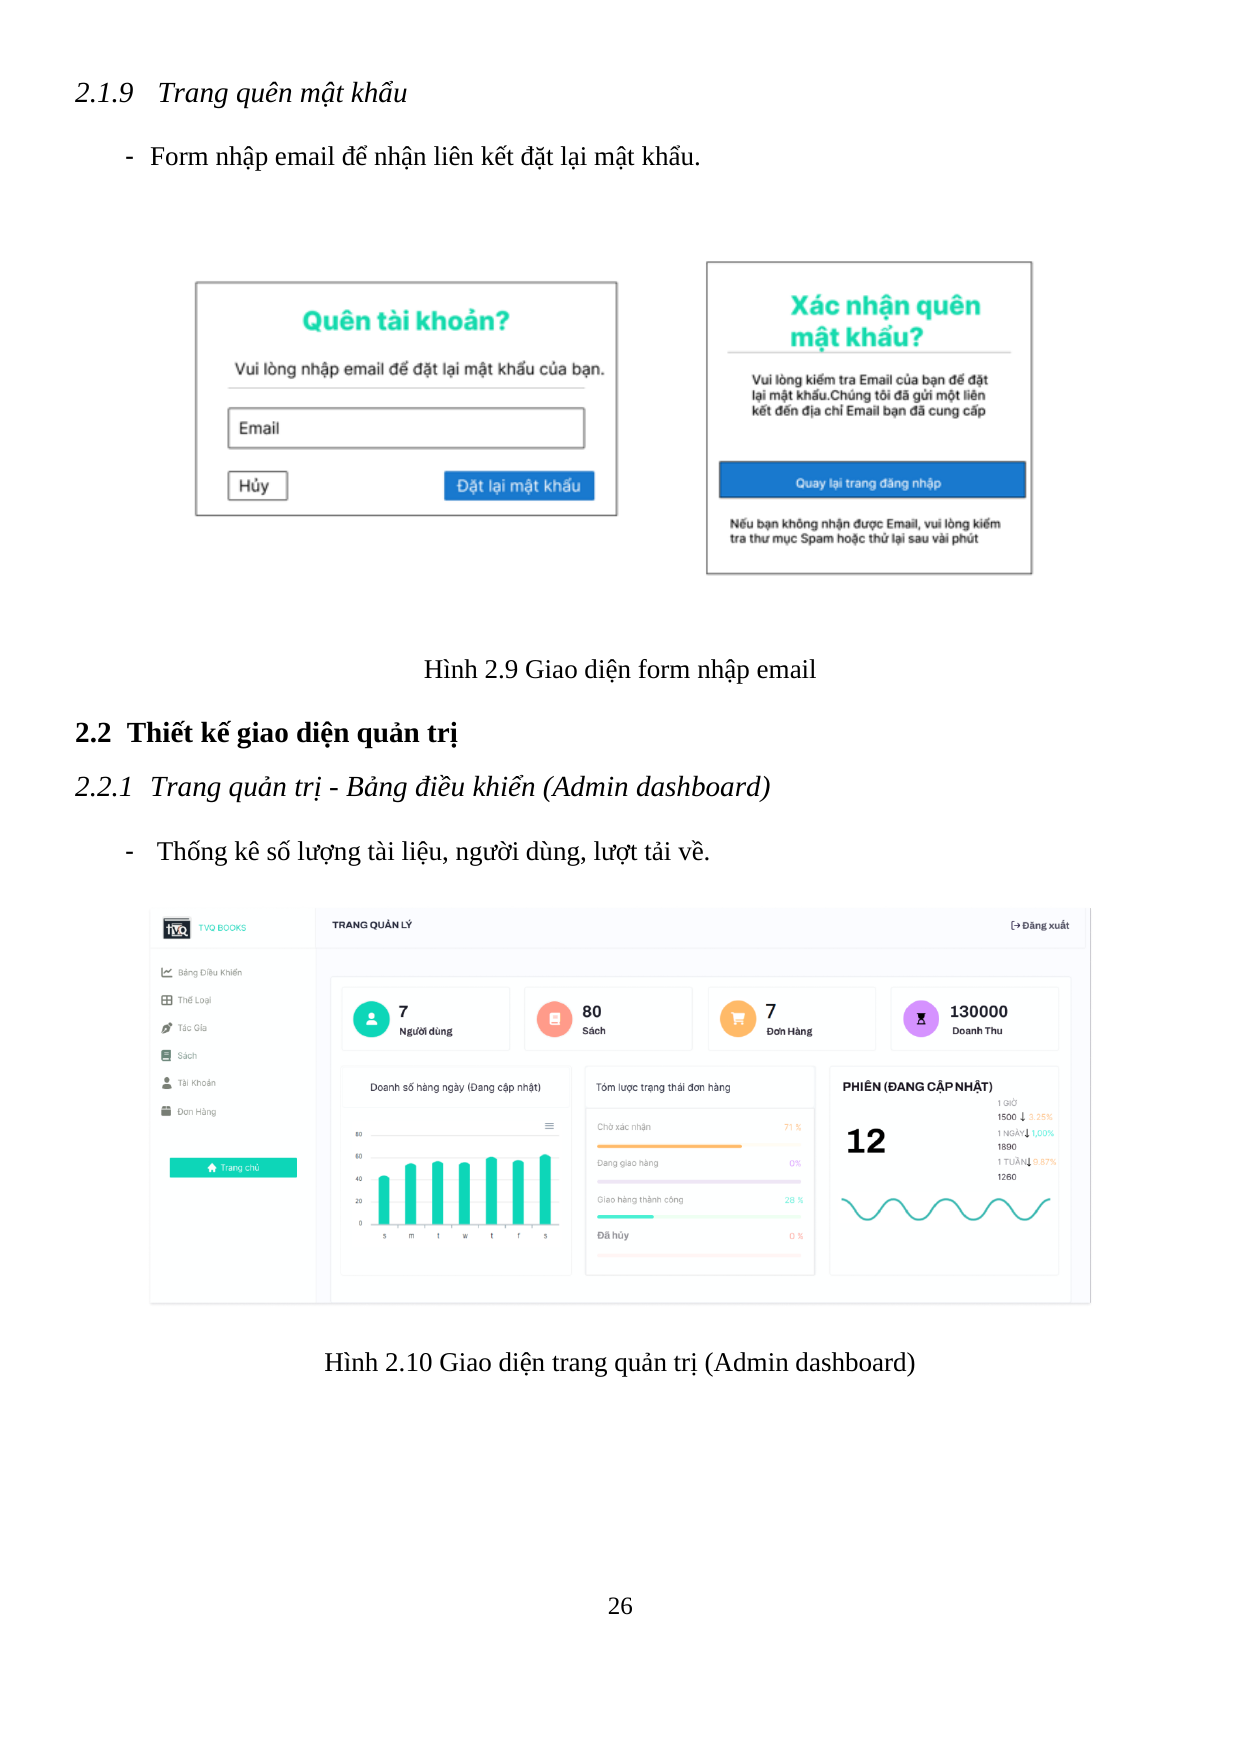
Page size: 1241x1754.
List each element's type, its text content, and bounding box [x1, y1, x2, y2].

list Thống kê số lượng tài liệu, người dùng, lượt tải về. [125, 834, 1165, 866]
list Form nhập email để nhận liên kết đặt lại mật khẩu. [125, 140, 1165, 172]
subtitle Trang quên mật khẩu [75, 75, 1165, 108]
subtitle Thiết kế giao diện quản trị [75, 715, 1165, 748]
picture [147, 212, 1093, 614]
text Hình 2.10 Giao diện trang quản trị (Admin dashboard) [75, 1346, 1165, 1377]
subtitle Trang quản trị - Bảng điều khiển (Admin dashboard) [75, 769, 1165, 803]
text Hình 2.9 Giao diện form nhập email [75, 653, 1165, 684]
picture [147, 906, 1093, 1307]
